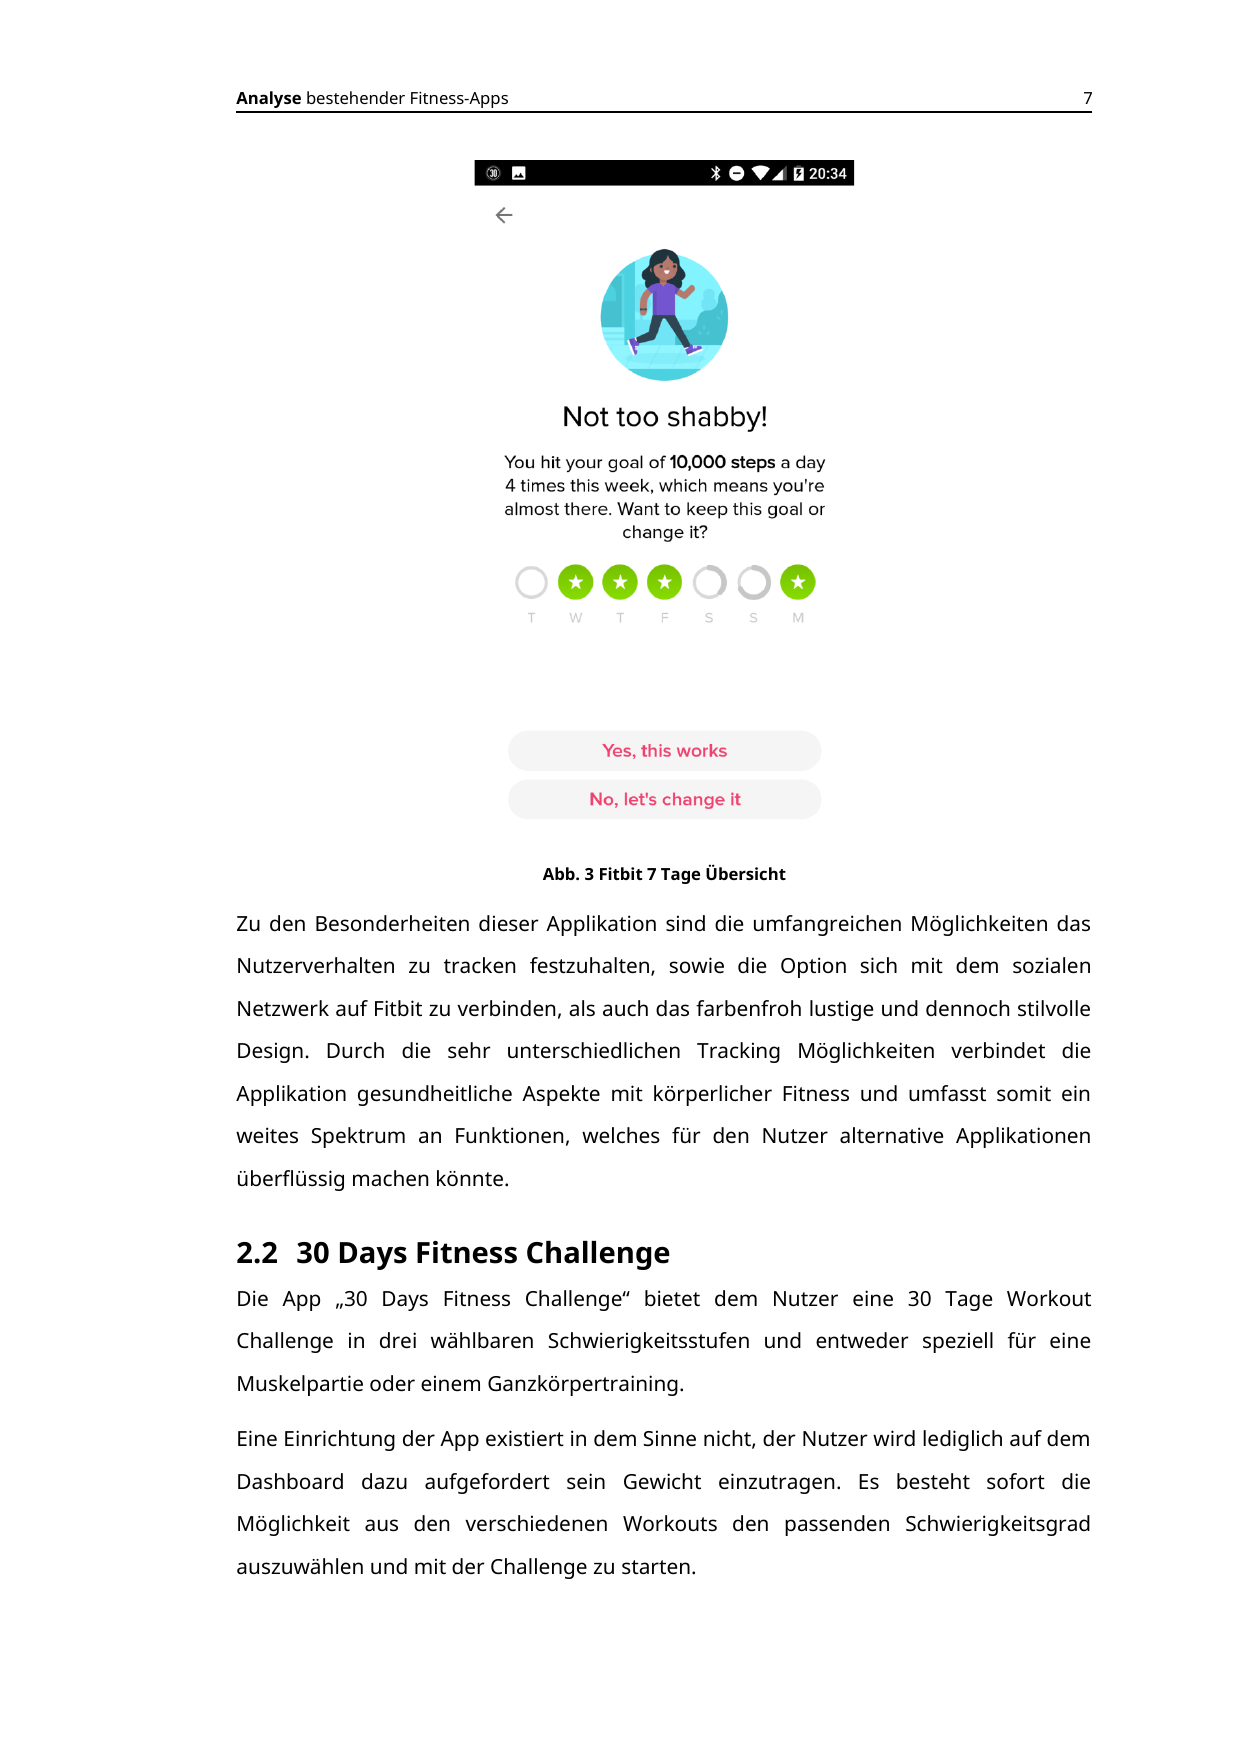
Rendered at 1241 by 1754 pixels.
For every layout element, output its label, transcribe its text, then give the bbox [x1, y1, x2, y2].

picture [474, 160, 855, 836]
subtitle 30 Days Fitness Challenge [236, 1232, 1092, 1272]
text Zu den Besonderheiten dieser Applikation sind die umfangreichen Möglichkeiten das Nutzerverhalten zu tracken festzuhalten, sowie die Option sich mit dem sozialen Netzwerk auf Fitbit zu verbinden, als auch das farbenfroh lustige und dennoch stilvolle Design. Durch die sehr unterschiedlichen Tracking Möglichkeiten verbindet die Applikation gesundheitliche Aspekte mit körperlicher Fitness und umfasst somit ein weites Spektrum an Funktionen, welches für den Nutzer alternative Applikationen überflüssig machen könnte. [236, 909, 1092, 1193]
text Die App „30 Days Fitness Challenge“ bietet dem Nutzer eine 30 Tage Workout Challenge in drei wählbaren Schwierigkeitsstufen und entweder speziell für eine Muskelpartie oder einem Ganzkörpertraining. [236, 1284, 1092, 1398]
text Eine Einrichtung der App existiert in dem Sinne nicht, der Nutzer wird lediglich auf dem Dashboard dazu aufgefordert sein Gewicht einzutragen. Es besteht sofort die Möglichkeit aus den verschiedenen Workouts den passenden Schwierigkeitsgrad auszuwählen und mit der Challenge zu starten. [236, 1424, 1092, 1581]
